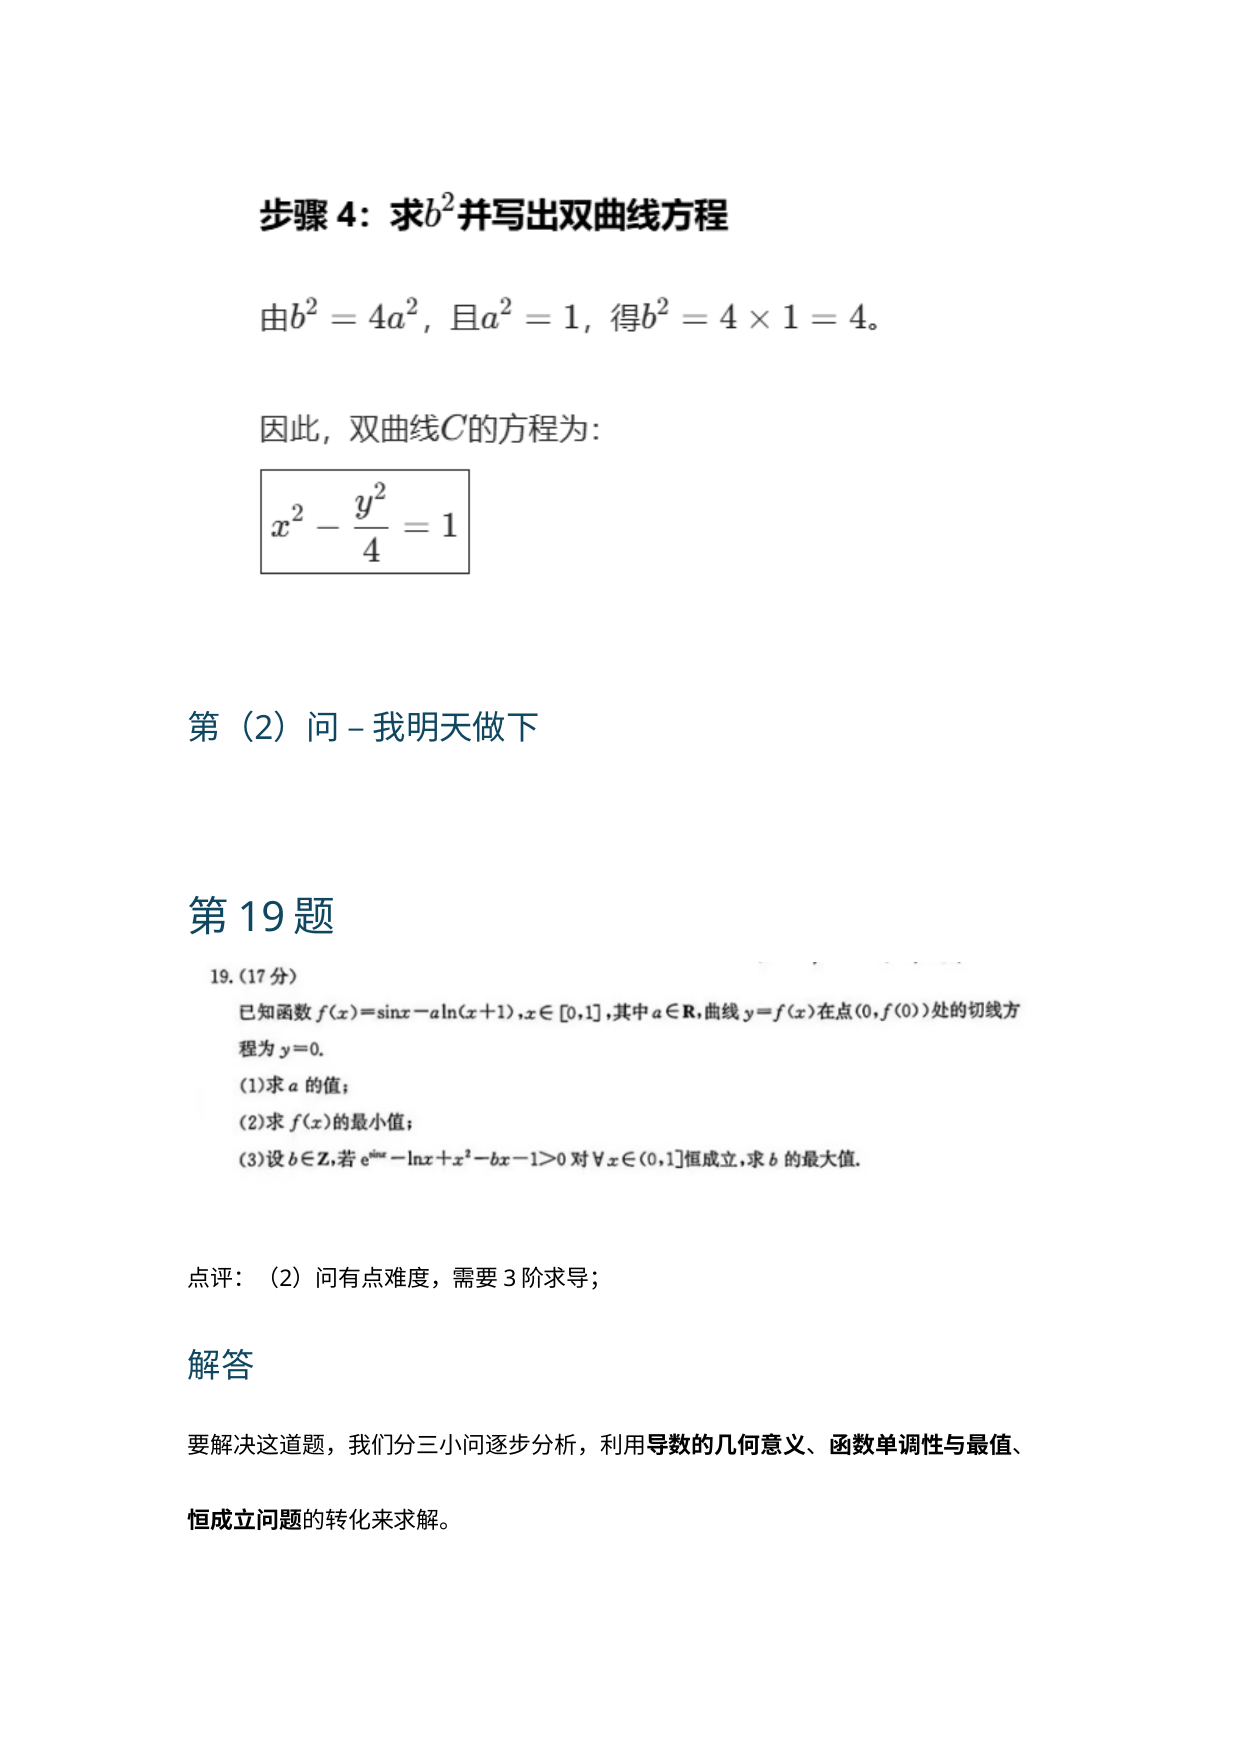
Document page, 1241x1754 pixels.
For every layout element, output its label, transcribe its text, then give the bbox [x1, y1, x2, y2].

picture [187, 962, 1053, 1211]
text 要解决这道题，我们分三小问逐步分析，利用导数的几何意义、函数单调性与最值、恒成立问题的转化来求解。 [187, 1411, 1053, 1551]
subtitle 第19题 [187, 880, 1053, 945]
subtitle 解答 [187, 1331, 1053, 1396]
subtitle 第（2）问 – 我明天做下 [187, 692, 1053, 757]
text 点评：（2）问有点难度，需要3阶求导； [187, 1244, 1053, 1309]
picture [187, 162, 905, 612]
